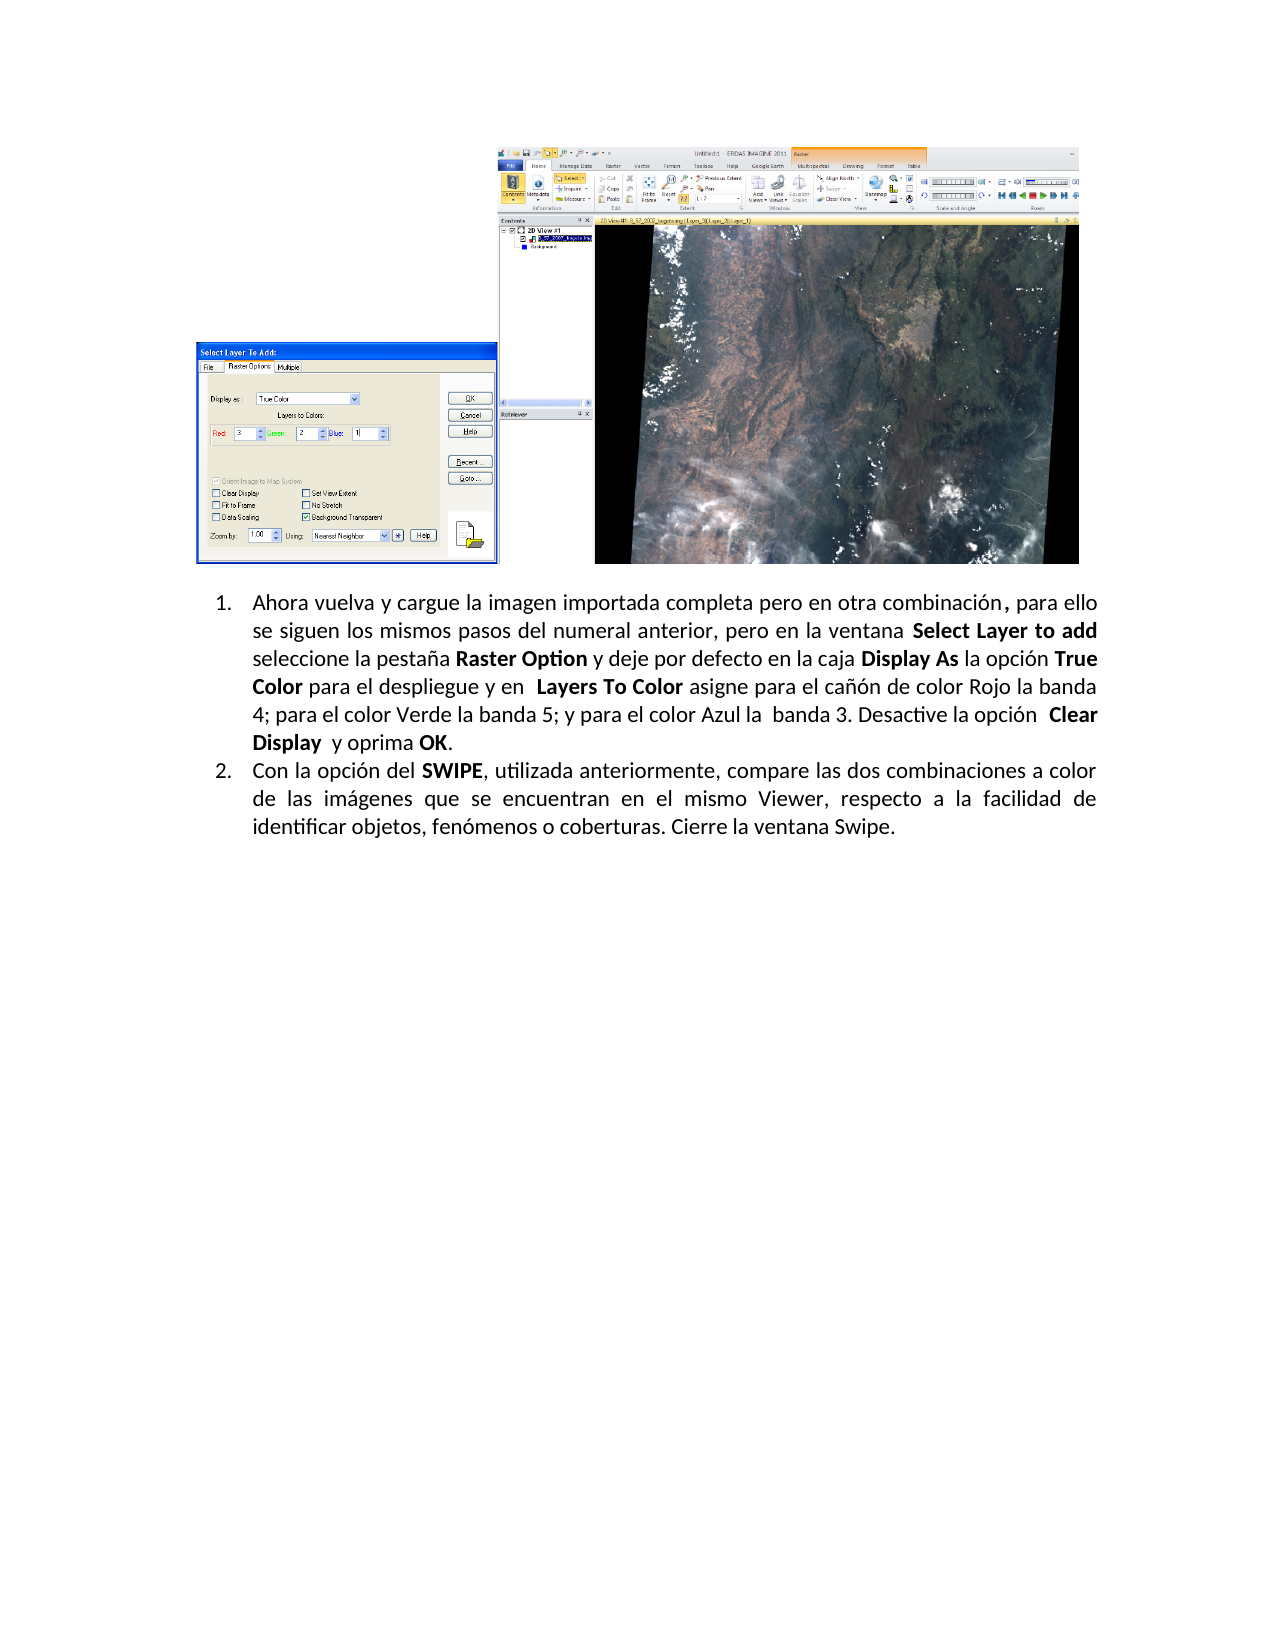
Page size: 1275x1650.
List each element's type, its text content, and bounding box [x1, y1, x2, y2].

list Ahora vuelva y cargue la imagen importada completa pero en otra combinación, para ello se siguen los mismos pasos del numeral anterior, pero en la ventana Select Layer to add seleccione la pestaña Raster Option y deje por defecto en la caja Display As la opción True Color para el despliegue y en Layers To Color asigne para el cañón de color Rojo la banda 4; para el color Verde la banda 5; y para el color Azul la banda 3. Desactive la opción Clear Display y oprima OK. [215, 588, 1098, 756]
picture [196, 147, 1079, 564]
list Con la opción del SWIPE, utilizada anteriormente, compare las dos combinaciones a color de las imágenes que se encuentran en el mismo Viewer, respecto a la facilidad de identificar objetos, fenómenos o coberturas. Cierre la ventana Swipe. [215, 756, 1098, 840]
